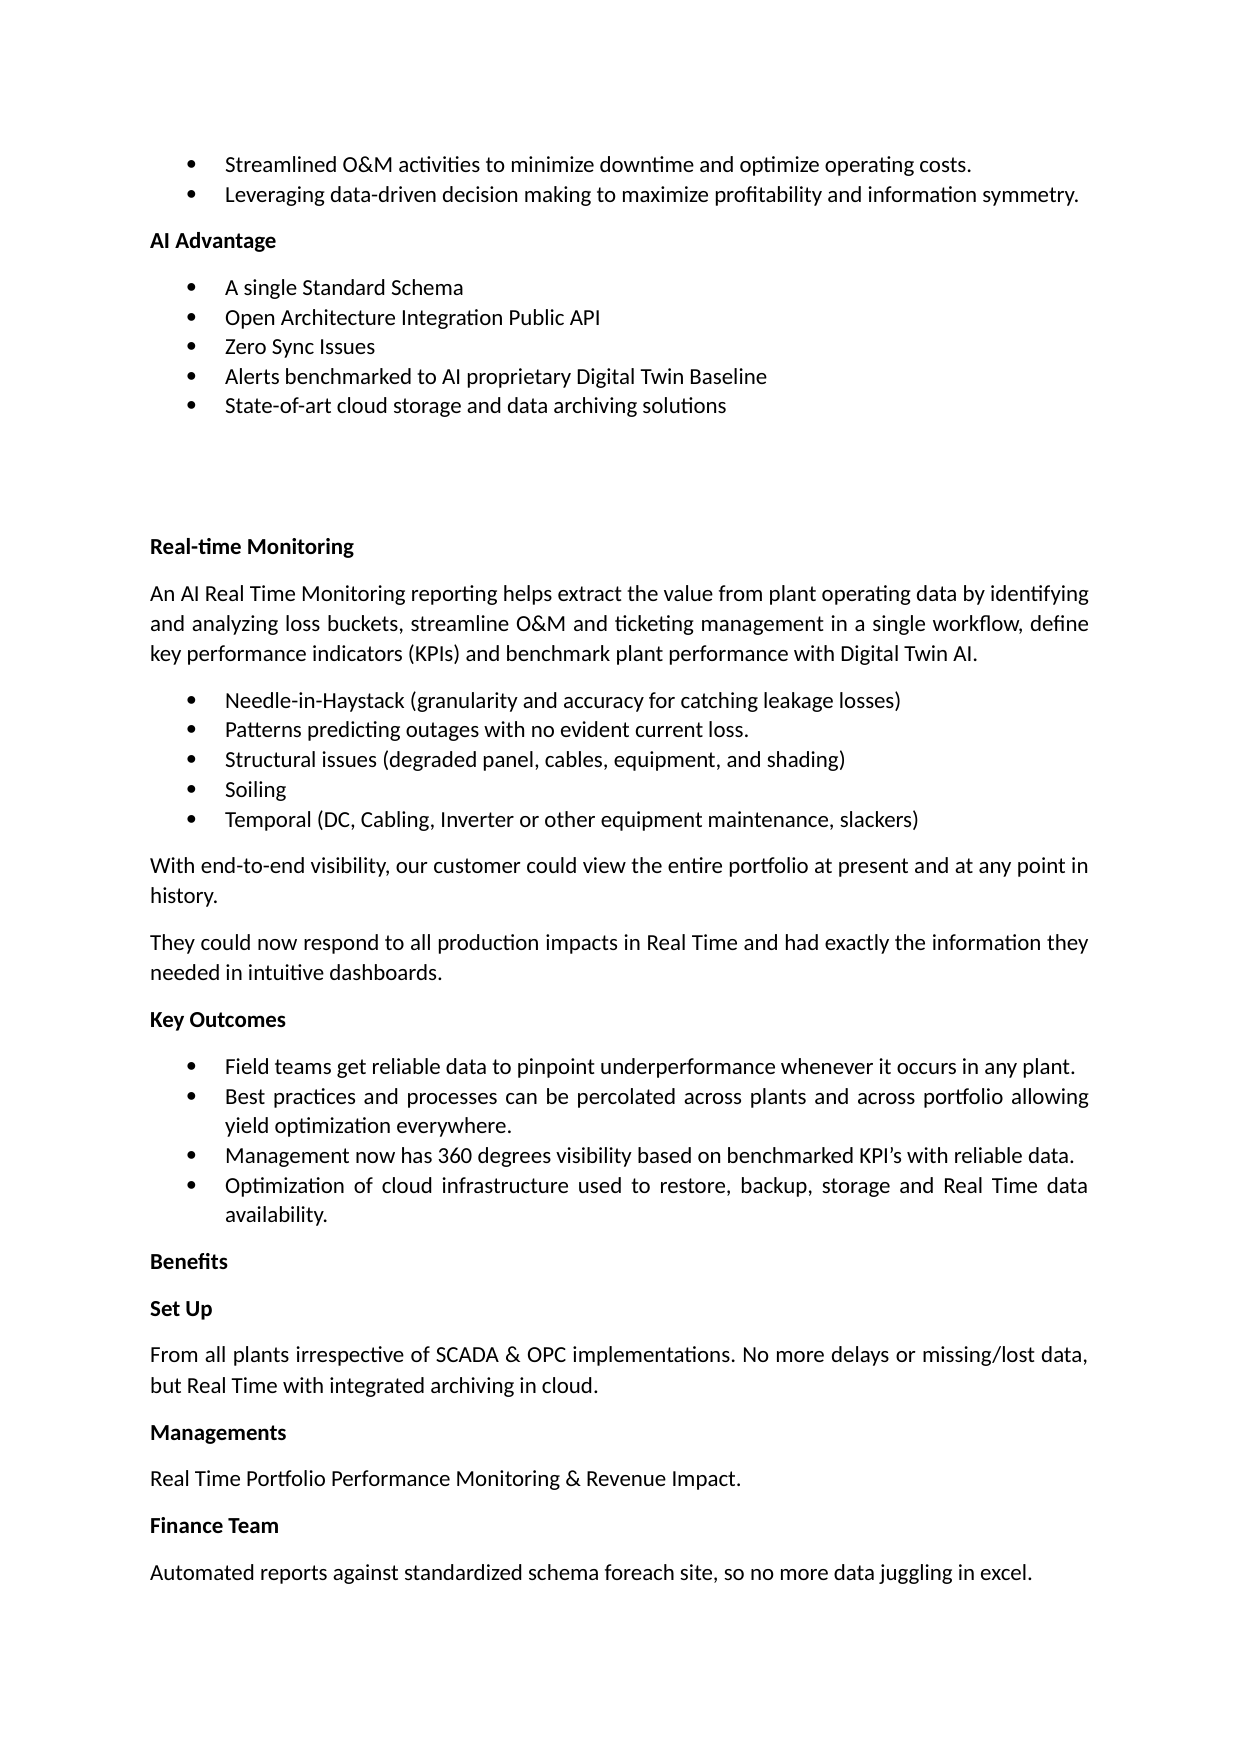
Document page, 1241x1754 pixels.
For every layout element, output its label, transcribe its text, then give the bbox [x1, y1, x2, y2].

text Finance Team [150, 1511, 1090, 1539]
list Alerts benchmarked to AI proprietary Digital Twin Baseline [187, 362, 1090, 390]
text Managements [150, 1418, 1090, 1446]
list A single Standard Schema [187, 273, 1090, 301]
list Patterns predicting outages with no evident current loss. [187, 716, 1090, 744]
list Field teams get reliable data to pinpoint underperformance whenever it occurs in any plant. [187, 1052, 1090, 1080]
text Real Time Portfolio Performance Monitoring & Revenue Impact. [150, 1464, 1090, 1493]
text AI Advantage [150, 226, 1090, 254]
list Leveraging data-driven decision making to maximize profitability and information symmetry. [187, 180, 1090, 208]
text They could now respond to all production impacts in Real Time and had exactly the information they needed in intuitive dashboards. [150, 928, 1090, 986]
list Zero Sync Issues [187, 332, 1090, 360]
text Automated reports against standardized schema foreach site, so no more data juggling in excel. [150, 1558, 1090, 1586]
text Set Up [150, 1294, 1090, 1322]
list Best practices and processes can be percolated across plants and across portfolio allowing yield optimization everywhere. [187, 1082, 1090, 1139]
list Soiling [187, 775, 1090, 803]
list Management now has 360 degrees visibility based on benchmarked KPI’s with reliable data. [187, 1141, 1090, 1169]
list Streamlined O&M activities to minimize downtime and optimize operating costs. [187, 150, 1090, 178]
text Benefits [150, 1247, 1090, 1275]
list State-of-art cloud storage and data archiving solutions [187, 392, 1090, 420]
list Optimization of cloud infrastructure used to restore, backup, storage and Real Time data availability. [187, 1171, 1090, 1228]
text From all plants irrespective of SCADA & OPC implementations. No more delays or missing/lost data, but Real Time with integrated archiving in cloud. [150, 1341, 1090, 1399]
text With end-to-end visibility, our customer could view the entire portfolio at present and at any point in history. [150, 851, 1090, 909]
list Needle-in-Haystack (granularity and accuracy for catching leakage losses) [187, 686, 1090, 714]
list Temporal (DC, Cabling, Inverter or other equipment maintenance, slackers) [187, 805, 1090, 833]
list Open Architecture Integration Public API [187, 303, 1090, 331]
text Key Outcomes [150, 1005, 1090, 1033]
list Structural issues (degraded panel, cables, equipment, and shading) [187, 745, 1090, 773]
text Real-time Monitoring [150, 532, 1090, 560]
text An AI Real Time Monitoring reporting helps extract the value from plant operating data by identifying and analyzing loss buckets, streamline O&M and ticketing management in a single workflow, define key performance indicators (KPIs) and benchmark plant performance with Digital Twin AI. [150, 579, 1090, 667]
